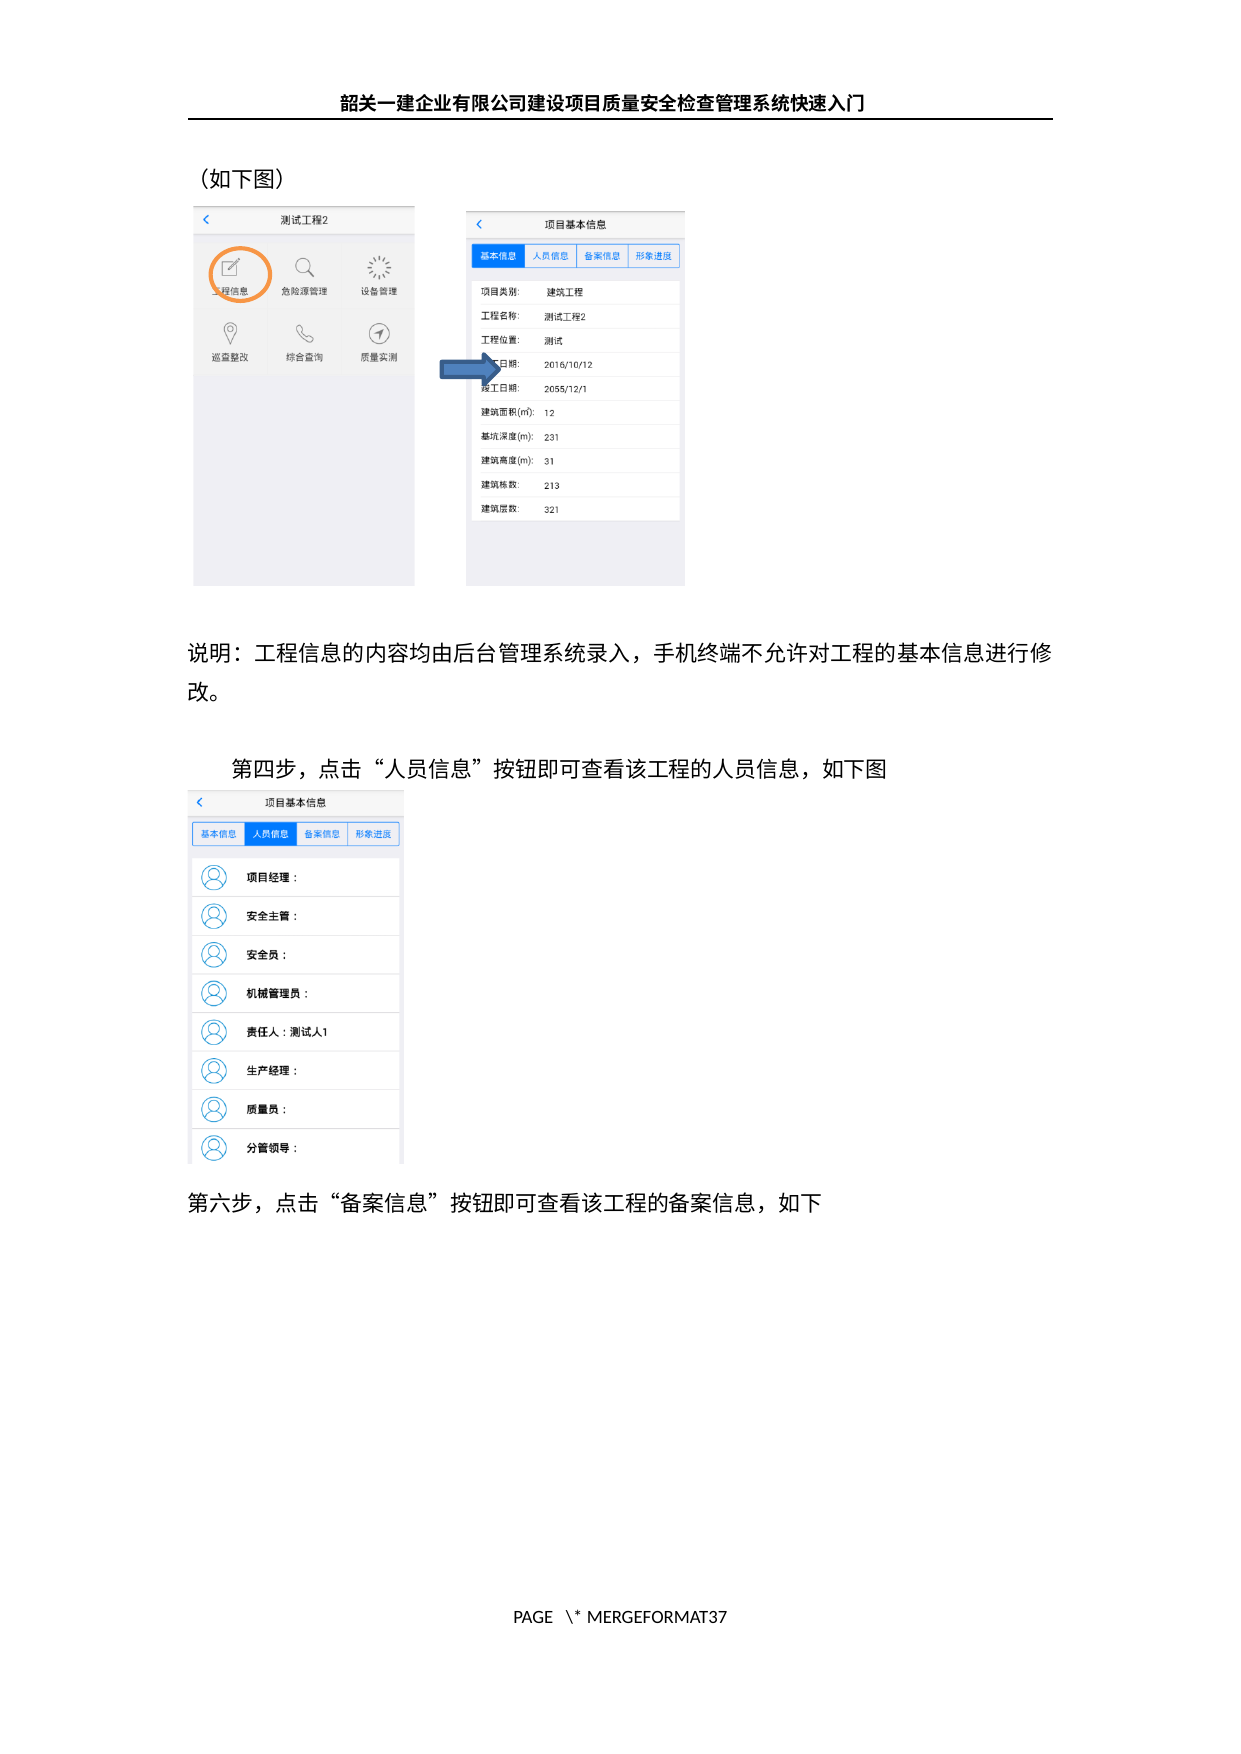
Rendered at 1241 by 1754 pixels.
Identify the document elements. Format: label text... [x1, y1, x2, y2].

picture [466, 211, 685, 586]
text 说明：工程信息的内容均由后台管理系统录入，手机终端不允许对工程的基本信息进行修改。 [187, 635, 1053, 707]
text 第六步，点击“备案信息”按钮即可查看该工程的备案信息，如下 [187, 1185, 1053, 1218]
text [187, 162, 1053, 194]
picture [187, 790, 404, 1164]
text 第四步，点击“人员信息”按钮即可查看该工程的人员信息，如下图 [187, 751, 1053, 784]
picture [193, 206, 415, 586]
